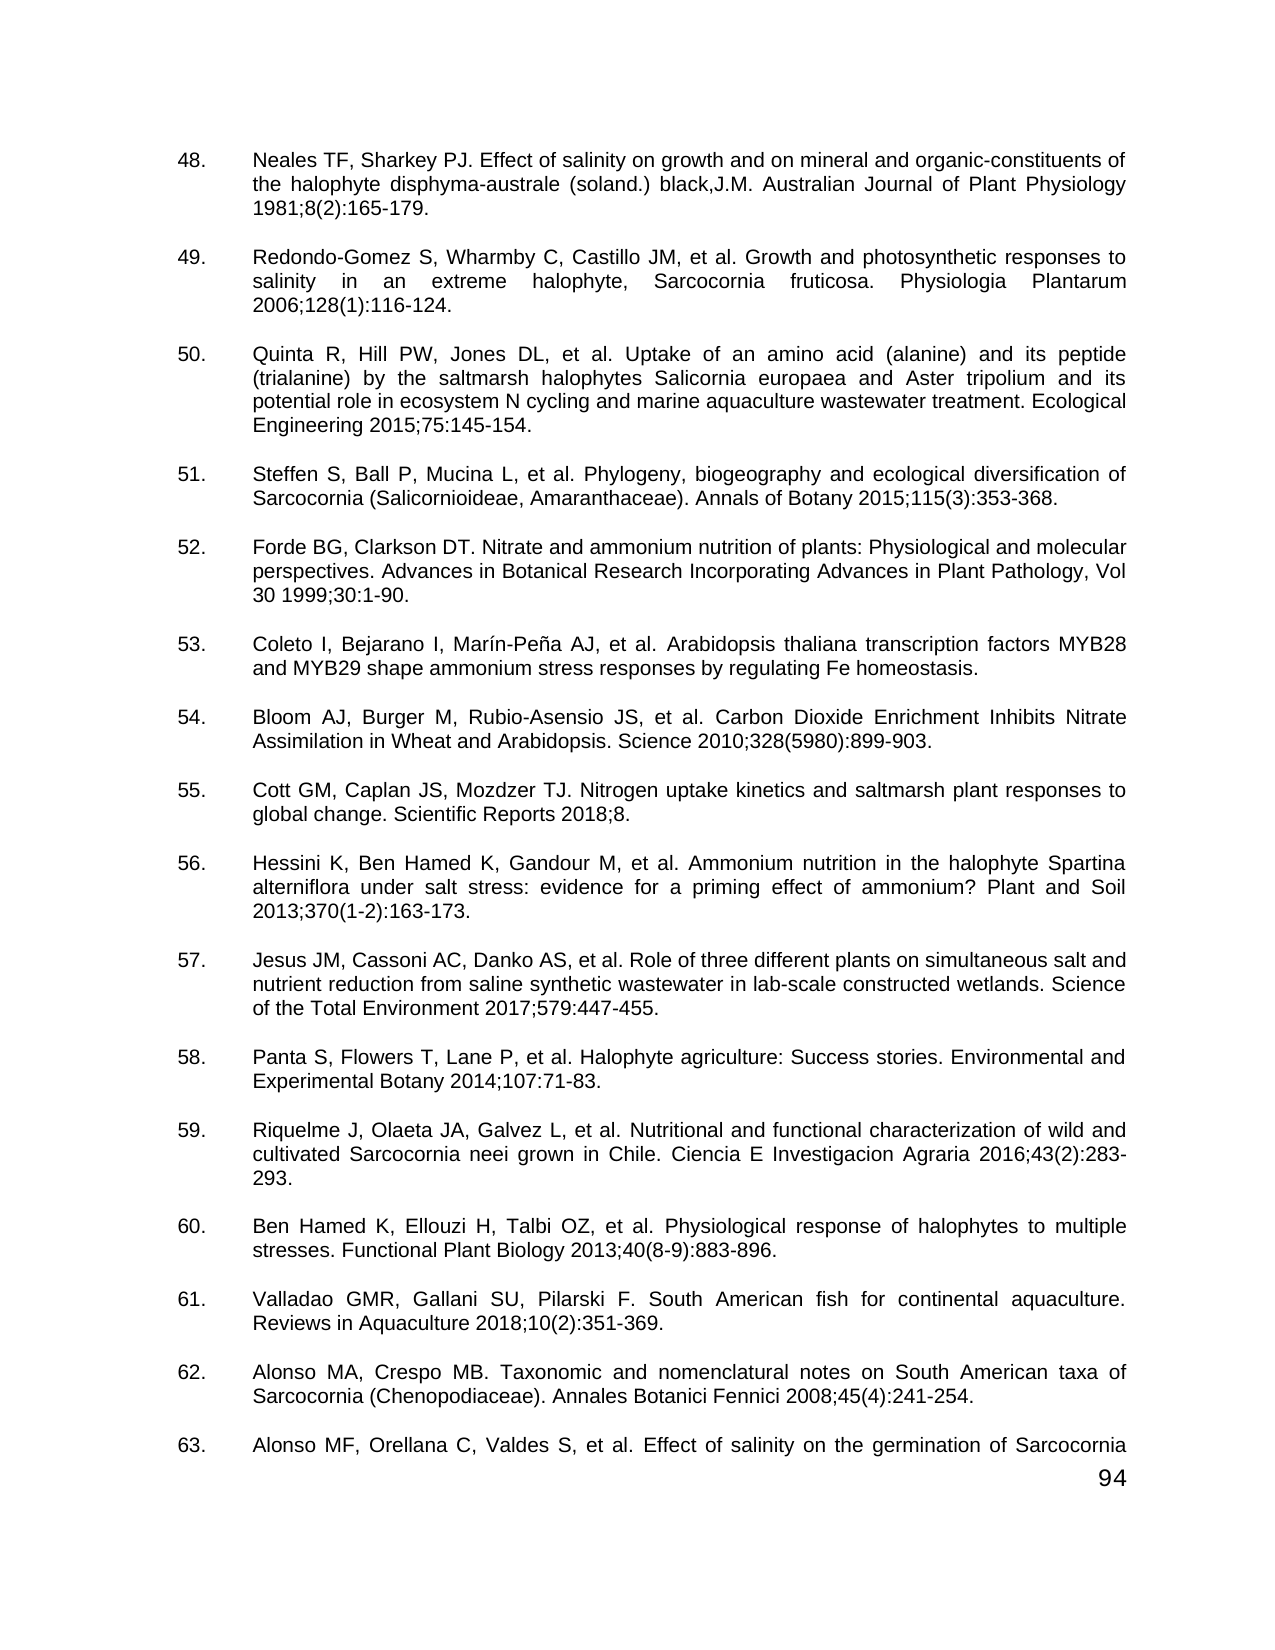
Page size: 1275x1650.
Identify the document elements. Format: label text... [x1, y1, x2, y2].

text 62. Alonso MA, Crespo MB. Taxonomic and nomenclatural notes on South American taxa of Sarcocornia (Chenopodiaceae). Annales Botanici Fennici 2008;45(4):241-254. [177, 1360, 1127, 1408]
text 56. Hessini K, Ben Hamed K, Gandour M, et al. Ammonium nutrition in the halophyte Spartina alterniflora under salt stress: evidence for a priming effect of ammonium? Plant and Soil 2013;370(1-2):163-173. [177, 851, 1127, 923]
text 61. Valladao GMR, Gallani SU, Pilarski F. South American fish for continental aquaculture. Reviews in Aquaculture 2018;10(2):351-369. [177, 1287, 1127, 1335]
text 59. Riquelme J, Olaeta JA, Galvez L, et al. Nutritional and functional characterization of wild and cultivated Sarcocornia neei grown in Chile. Ciencia E Investigacion Agraria 2016;43(2):283-293. [177, 1117, 1127, 1189]
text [177, 1433, 1127, 1457]
text 57. Jesus JM, Cassoni AC, Danko AS, et al. Role of three different plants on simultaneous salt and nutrient reduction from saline synthetic wastewater in lab-scale constructed wetlands. Science of the Total Environment 2017;579:447-455. [177, 948, 1127, 1019]
text 52. Forde BG, Clarkson DT. Nitrate and ammonium nutrition of plants: Physiological and molecular perspectives. Advances in Botanical Research Incorporating Advances in Plant Pathology, Vol 30 1999;30:1-90. [177, 535, 1127, 607]
text 53. Coleto I, Bejarano I, Marín-Peña AJ, et al. Arabidopsis thaliana transcription factors MYB28 and MYB29 shape ammonium stress responses by regulating Fe homeostasis. [177, 632, 1127, 680]
text 48. Neales TF, Sharkey PJ. Effect of salinity on growth and on mineral and organic-constituents of the halophyte disphyma-australe (soland.) black,J.M. Australian Journal of Plant Physiology 1981;8(2):165-179. [177, 148, 1127, 219]
text 51. Steffen S, Ball P, Mucina L, et al. Phylogeny, biogeography and ecological diversification of Sarcocornia (Salicornioideae, Amaranthaceae). Annals of Botany 2015;115(3):353-368. [177, 462, 1127, 510]
text 60. Ben Hamed K, Ellouzi H, Talbi OZ, et al. Physiological response of halophytes to multiple stresses. Functional Plant Biology 2013;40(8-9):883-896. [177, 1214, 1127, 1262]
text 49. Redondo-Gomez S, Wharmby C, Castillo JM, et al. Growth and photosynthetic responses to salinity in an extreme halophyte, Sarcocornia fruticosa. Physiologia Plantarum 2006;128(1):116-124. [177, 244, 1127, 316]
text 55. Cott GM, Caplan JS, Mozdzer TJ. Nitrogen uptake kinetics and saltmarsh plant responses to global change. Scientific Reports 2018;8. [177, 778, 1127, 826]
text 54. Bloom AJ, Burger M, Rubio-Asensio JS, et al. Carbon Dioxide Enrichment Inhibits Nitrate Assimilation in Wheat and Arabidopsis. Science 2010;328(5980):899-903. [177, 705, 1127, 753]
text 50. Quinta R, Hill PW, Jones DL, et al. Uptake of an amino acid (alanine) and its peptide (trialanine) by the saltmarsh halophytes Salicornia europaea and Aster tripolium and its potential role in ecosystem N cycling and marine aquaculture wastewater treatment. Ecological Engineering 2015;75:145-154. [177, 341, 1127, 437]
text 58. Panta S, Flowers T, Lane P, et al. Halophyte agriculture: Success stories. Environmental and Experimental Botany 2014;107:71-83. [177, 1044, 1127, 1092]
